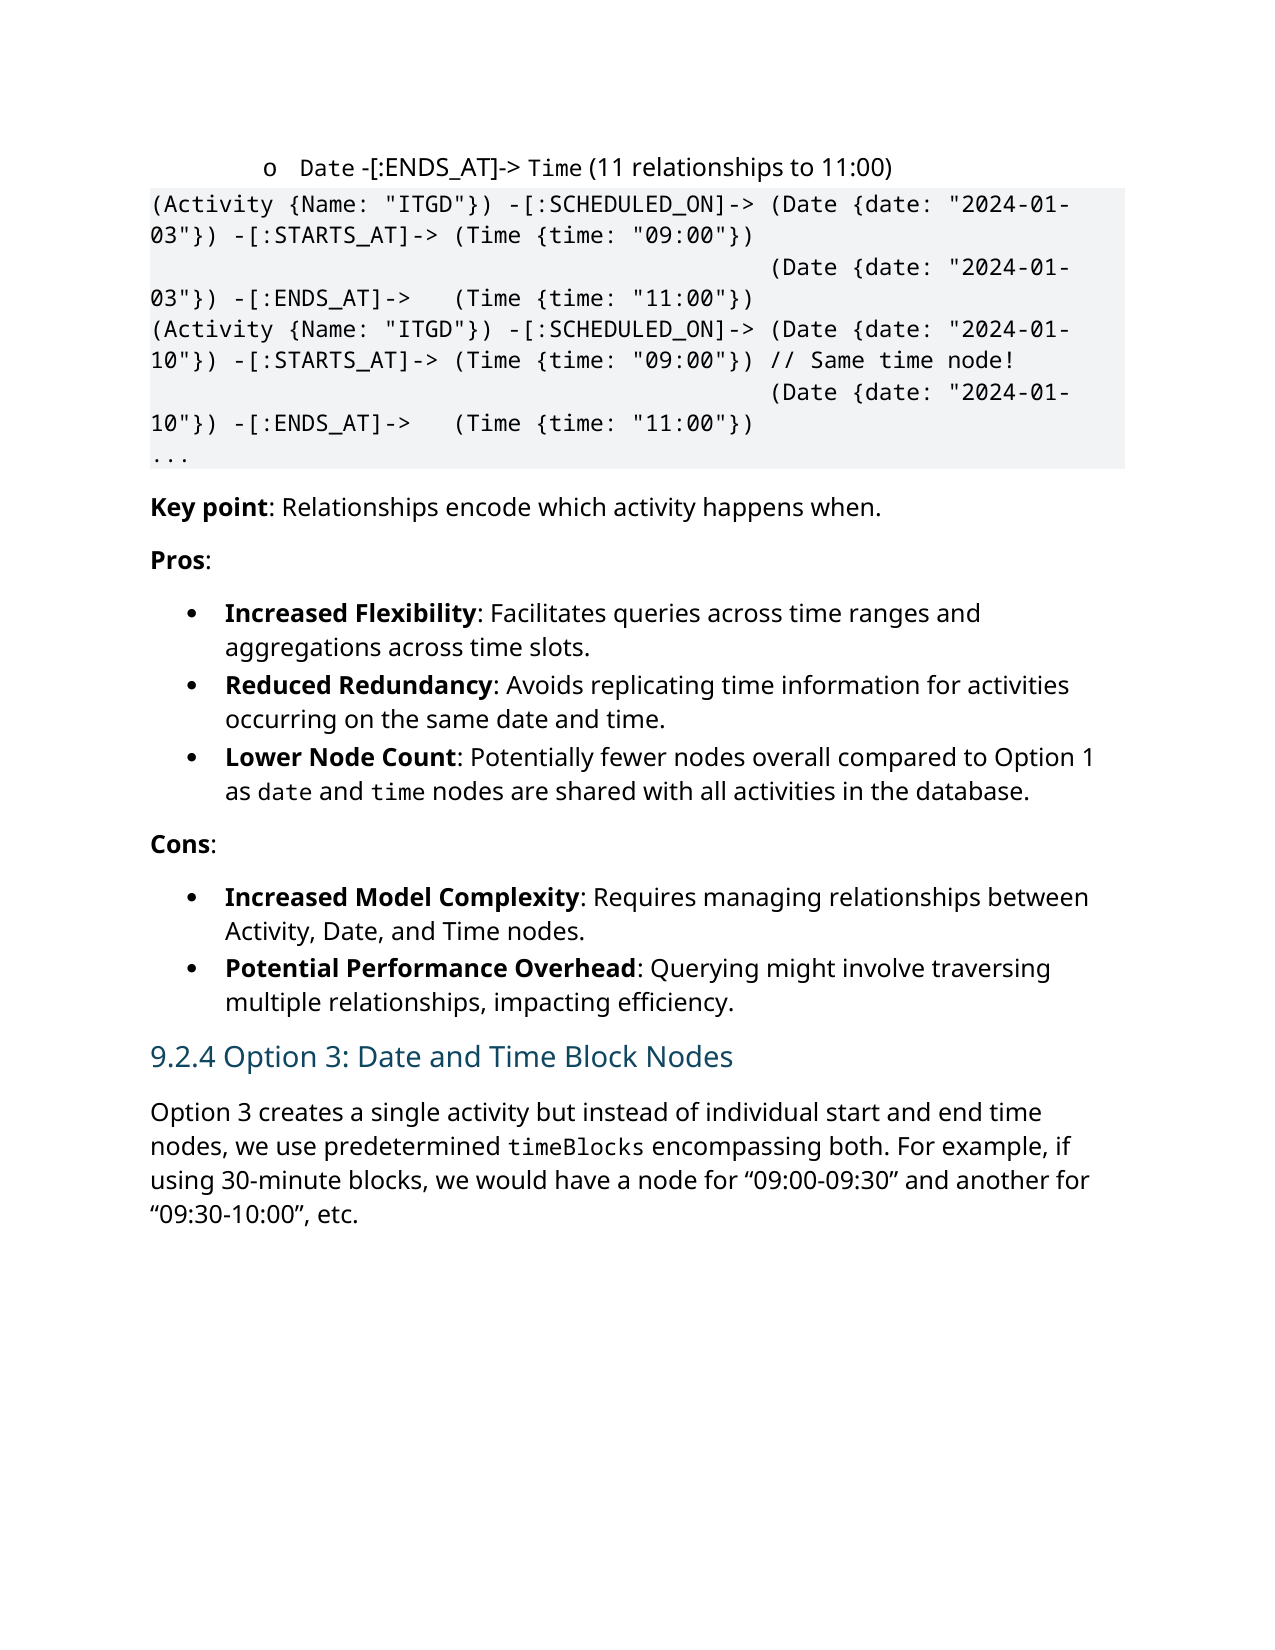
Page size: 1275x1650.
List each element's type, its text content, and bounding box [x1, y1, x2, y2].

text Pros: [150, 543, 1125, 577]
list Lower Node Count: Potentially fewer nodes overall compared to Option 1 as date and time nodes are shared with all activities in the database. [187, 739, 1125, 808]
text Key point: Relationships encode which activity happens when. [150, 490, 1125, 524]
list Date -[:ENDS_AT]-> Time (11 relationships to 11:00) [262, 150, 1125, 184]
text Cons: [150, 826, 1125, 860]
list Increased Model Complexity: Requires managing relationships between Activity, Date, and Time nodes. [187, 879, 1125, 947]
list Reduced Redundancy: Avoids replicating time information for activities occurring on the same date and time. [187, 668, 1125, 736]
text Option 3 creates a single activity but instead of individual start and end time nodes, we use predetermined timeBlocks encompassing both. For example, if using 30-minute blocks, we would have a node for “09:00-09:30” and another for “09:30-10:00”, etc. [150, 1094, 1125, 1231]
list Potential Performance Overhead: Querying might involve traversing multiple relationships, impacting efficiency. [187, 951, 1125, 1019]
subtitle 9.2.4 Option 3: Date and Time Block Nodes [150, 1036, 1125, 1076]
list Increased Flexibility: Facilitates queries across time ranges and aggregations across time slots. [187, 596, 1125, 664]
text (Activity {Name: "ITGD"}) -[:SCHEDULED_ON]-> (Date {date: "2024-01-03"}) -[:STARTS_AT]-> (Time {time: "09:00"}) (Date {date: "2024-01-03"}) -[:ENDS_AT]-> (Time {time: "11:00"}) (Activity {Name: "ITGD"}) -[:SCHEDULED_ON]-> (Date {date: "2024-01-10"}) -[:STARTS_AT]-> (Time {time: "09:00"}) // Same time node! (Date {date: "2024-01-10"}) -[:ENDS_AT]-> (Time {time: "11:00"}) ... [150, 188, 1125, 469]
